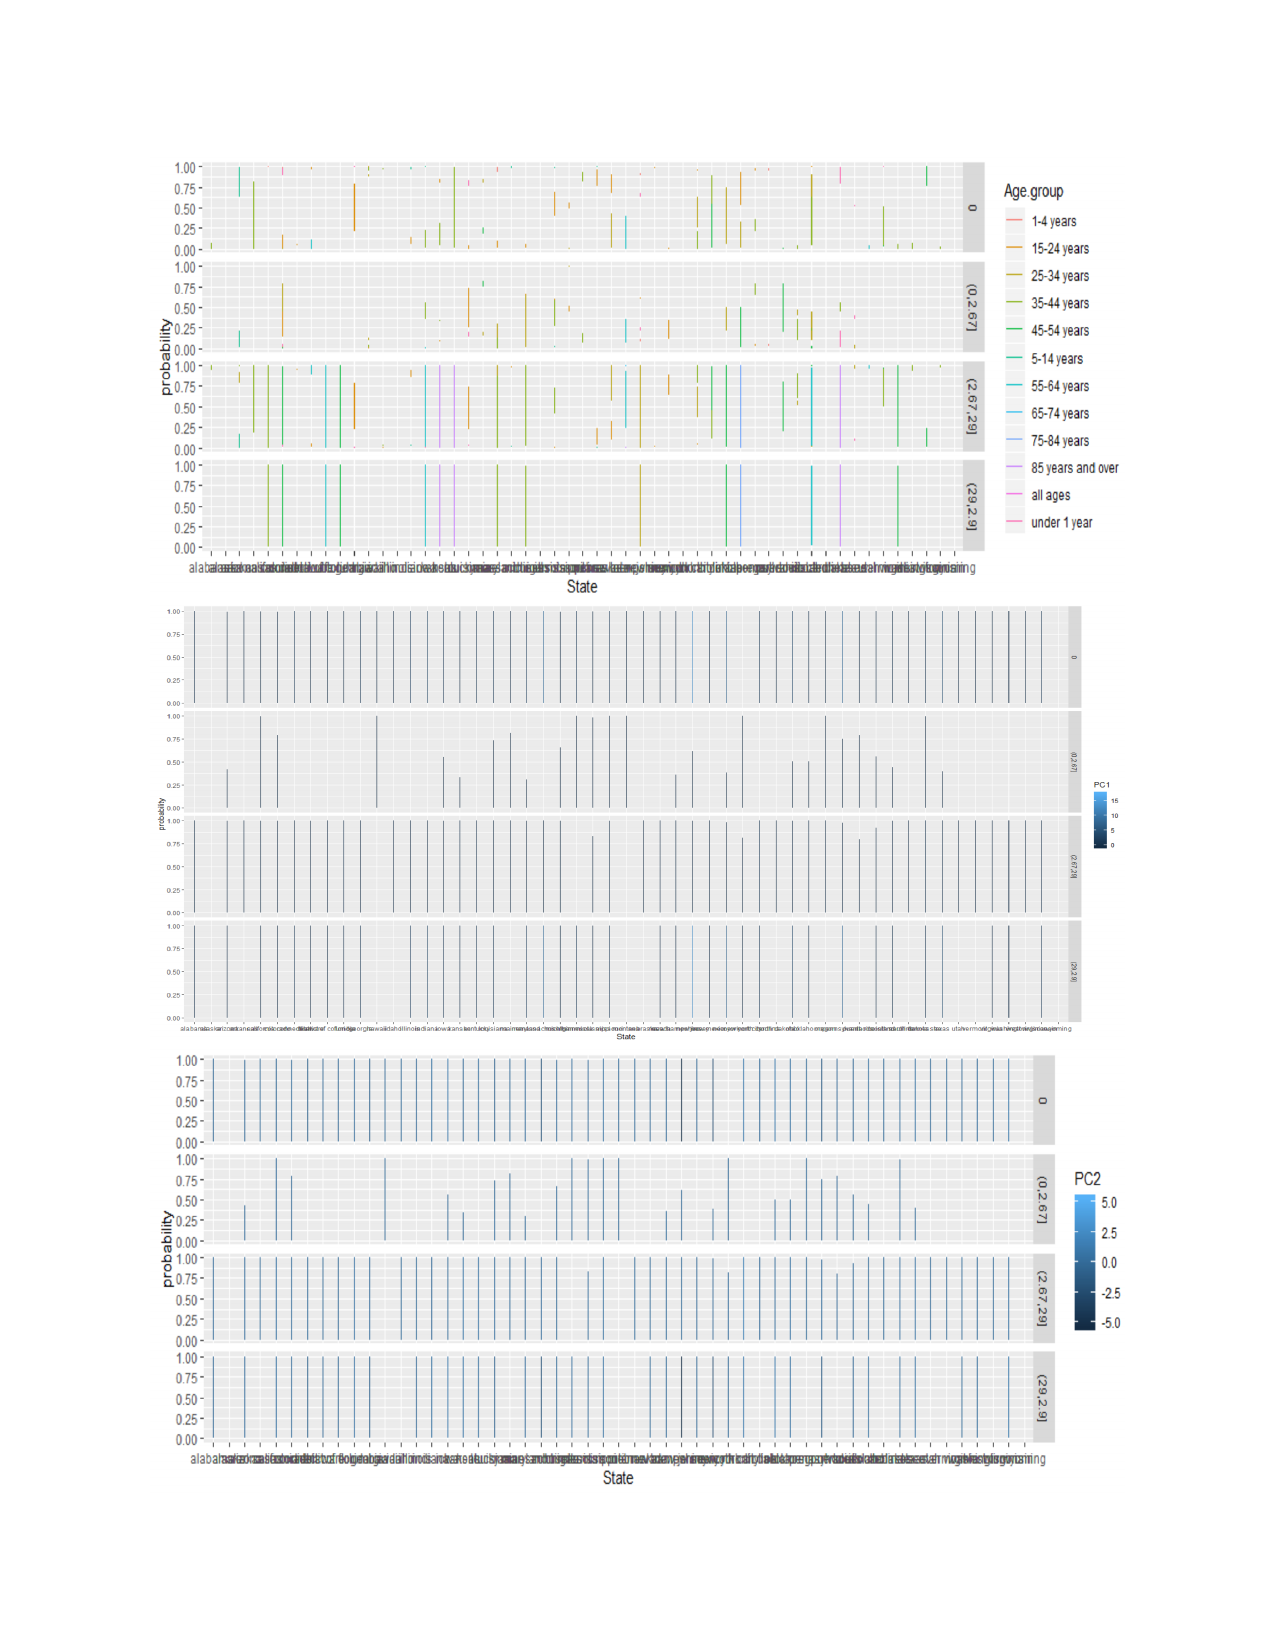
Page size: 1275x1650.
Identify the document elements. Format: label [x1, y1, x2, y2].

picture [150, 150, 1125, 1493]
